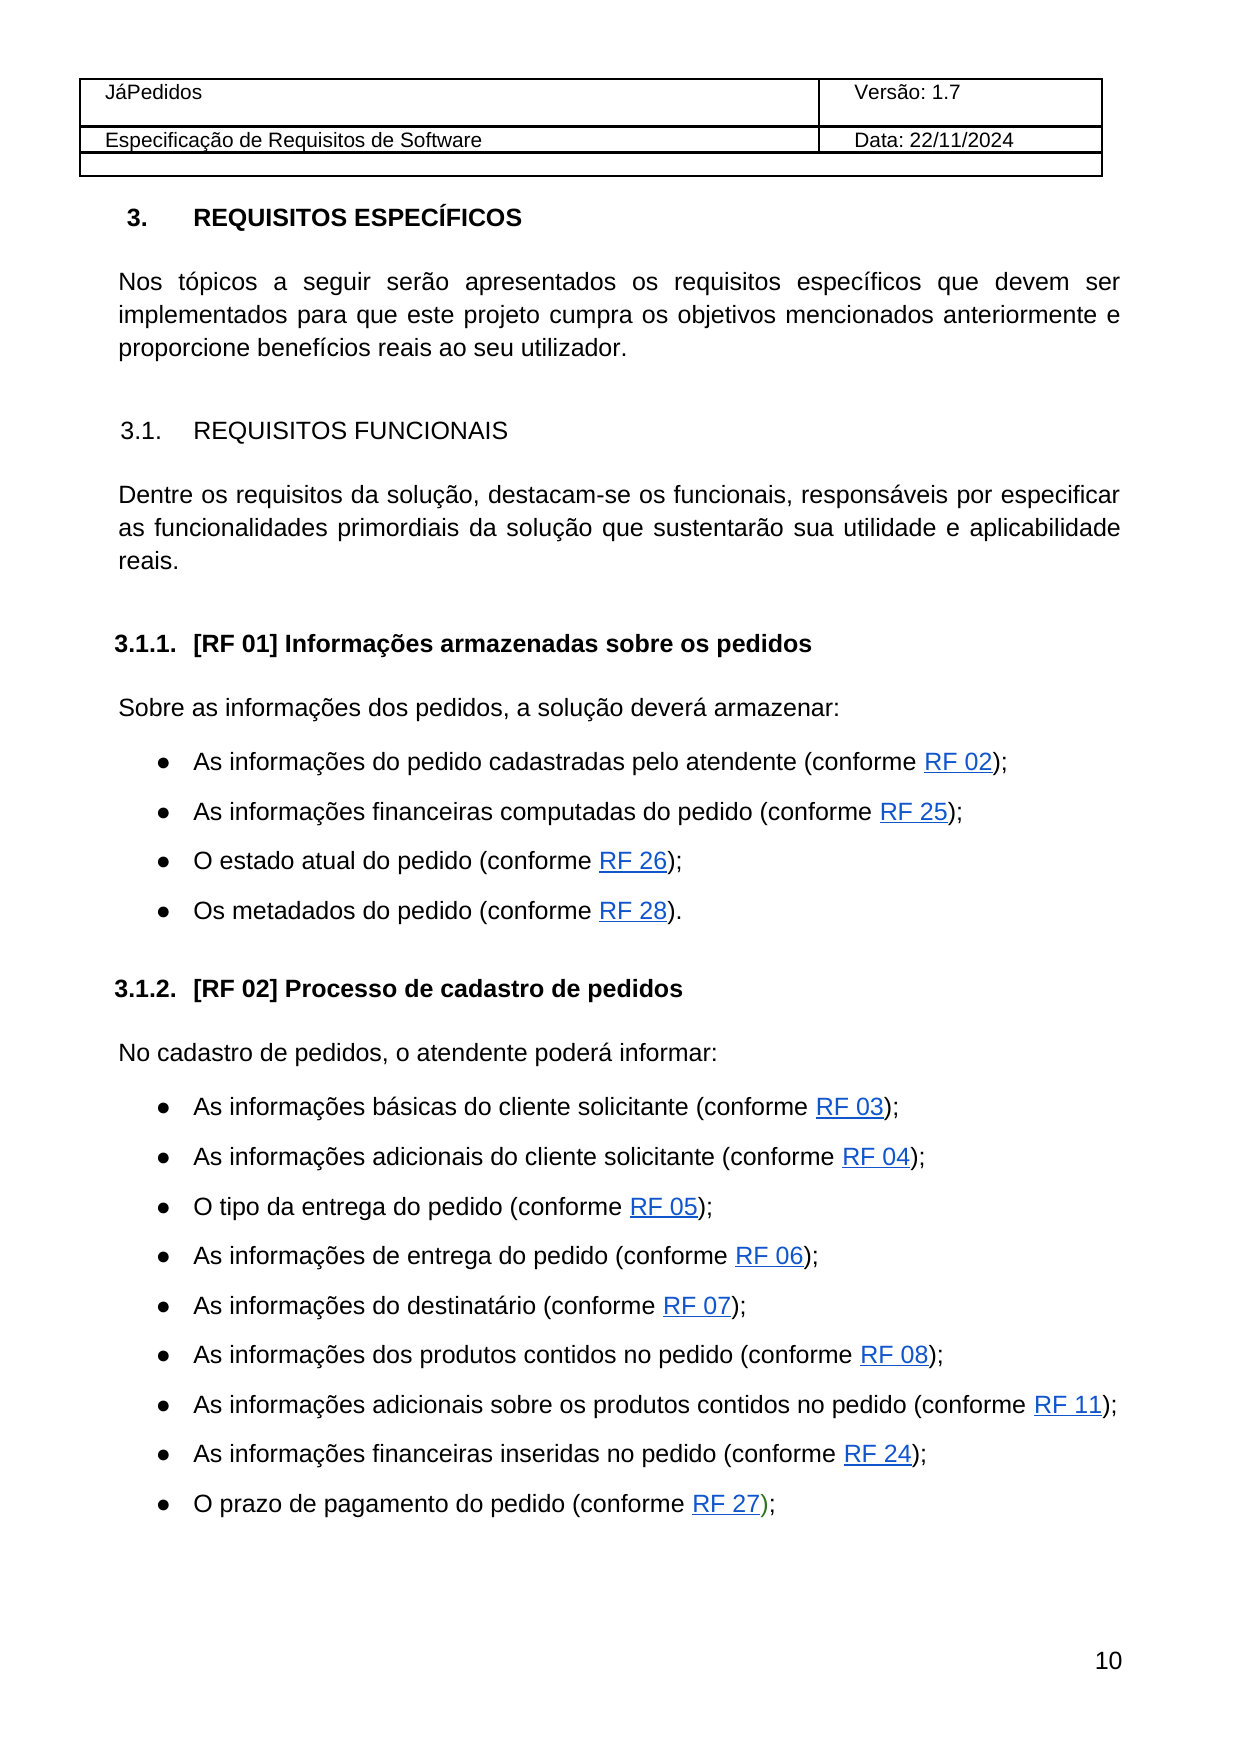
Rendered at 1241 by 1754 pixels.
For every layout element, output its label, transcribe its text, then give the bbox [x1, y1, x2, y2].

list As informações financeiras computadas do pedido (conforme RF 25); [156, 797, 1122, 825]
text Dentre os requisitos da solução, destacam-se os funcionais, responsáveis por especificar as funcionalidades primordiais da solução que sustentarão sua utilidade e aplicabilidade reais. [118, 480, 1122, 575]
subtitle REQUISITOS ESPECÍFICOS [118, 203, 1122, 231]
list O tipo da entrega do pedido (conforme RF 05); [156, 1191, 1122, 1220]
list As informações adicionais sobre os produtos contidos no pedido (conforme RF 11); [156, 1390, 1122, 1418]
list As informações de entrega do pedido (conforme RF 06); [156, 1241, 1122, 1270]
list As informações básicas do cliente solicitante (conforme RF 03); [156, 1092, 1122, 1121]
subtitle REQUISITOS FUNCIONAIS [118, 416, 1122, 444]
text Nos tópicos a seguir serão apresentados os requisitos específicos que devem ser implementados para que este projeto cumpra os objetivos mencionados anteriormente e proporcione benefícios reais ao seu utilizador. [118, 267, 1122, 362]
list As informações adicionais do cliente solicitante (conforme RF 04); [156, 1142, 1122, 1171]
subtitle [RF 01] Informações armazenadas sobre os pedidos [103, 628, 1122, 657]
list As informações dos produtos contidos no pedido (conforme RF 08); [156, 1340, 1122, 1369]
text No cadastro de pedidos, o atendente poderá informar: [118, 1038, 1122, 1067]
list As informações do destinatário (conforme RF 07); [156, 1291, 1122, 1319]
list O prazo de pagamento do pedido (conforme RF 27); [156, 1489, 1122, 1518]
subtitle [RF 02] Processo de cadastro de pedidos [103, 974, 1122, 1002]
list O estado atual do pedido (conforme RF 26); [156, 846, 1122, 875]
list Os metadados do pedido (conforme RF 28). [156, 896, 1122, 924]
list As informações do pedido cadastradas pelo atendente (conforme RF 02); [156, 747, 1122, 776]
text Sobre as informações dos pedidos, a solução deverá armazenar: [118, 693, 1122, 722]
list As informações financeiras inseridas no pedido (conforme RF 24); [156, 1439, 1122, 1468]
